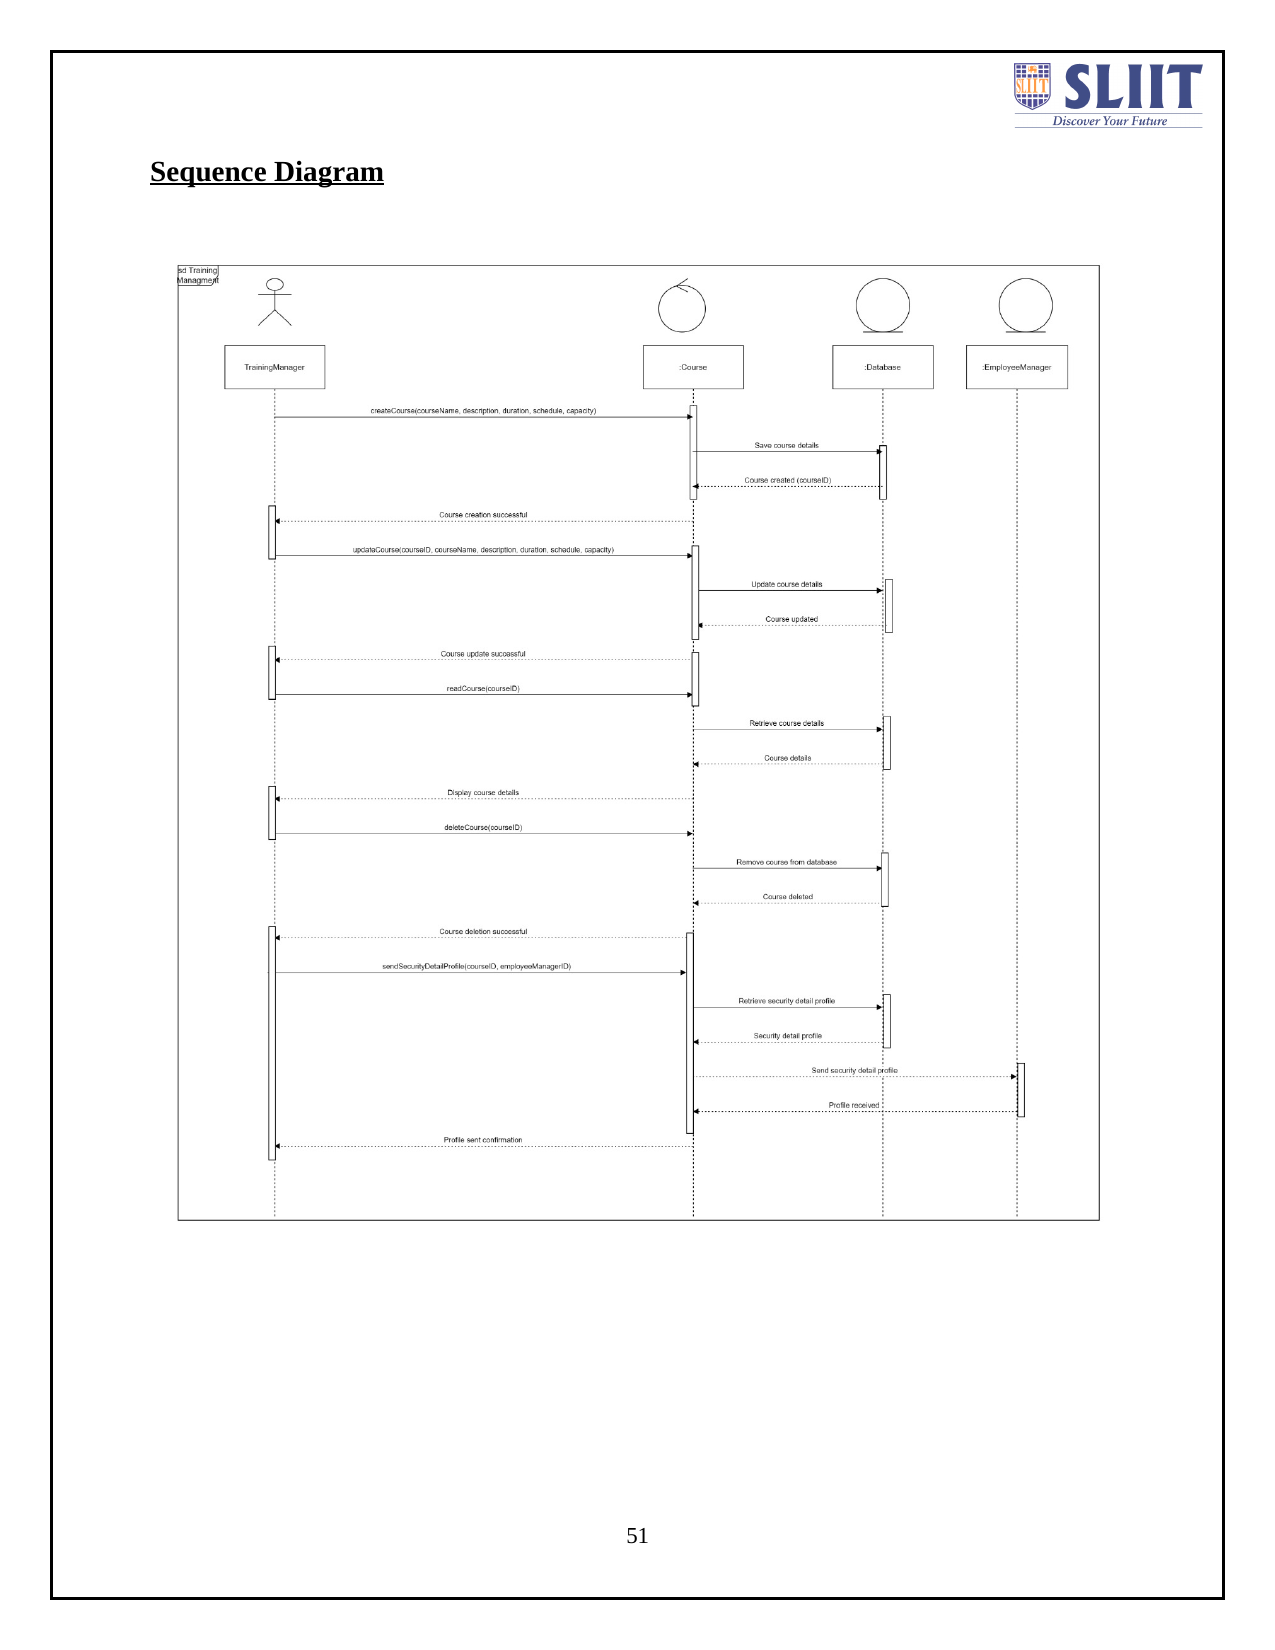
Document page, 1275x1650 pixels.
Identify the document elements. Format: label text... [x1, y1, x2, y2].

picture [1014, 63, 1203, 128]
subtitle Sequence Diagram [150, 154, 1125, 188]
picture [150, 238, 1125, 1247]
